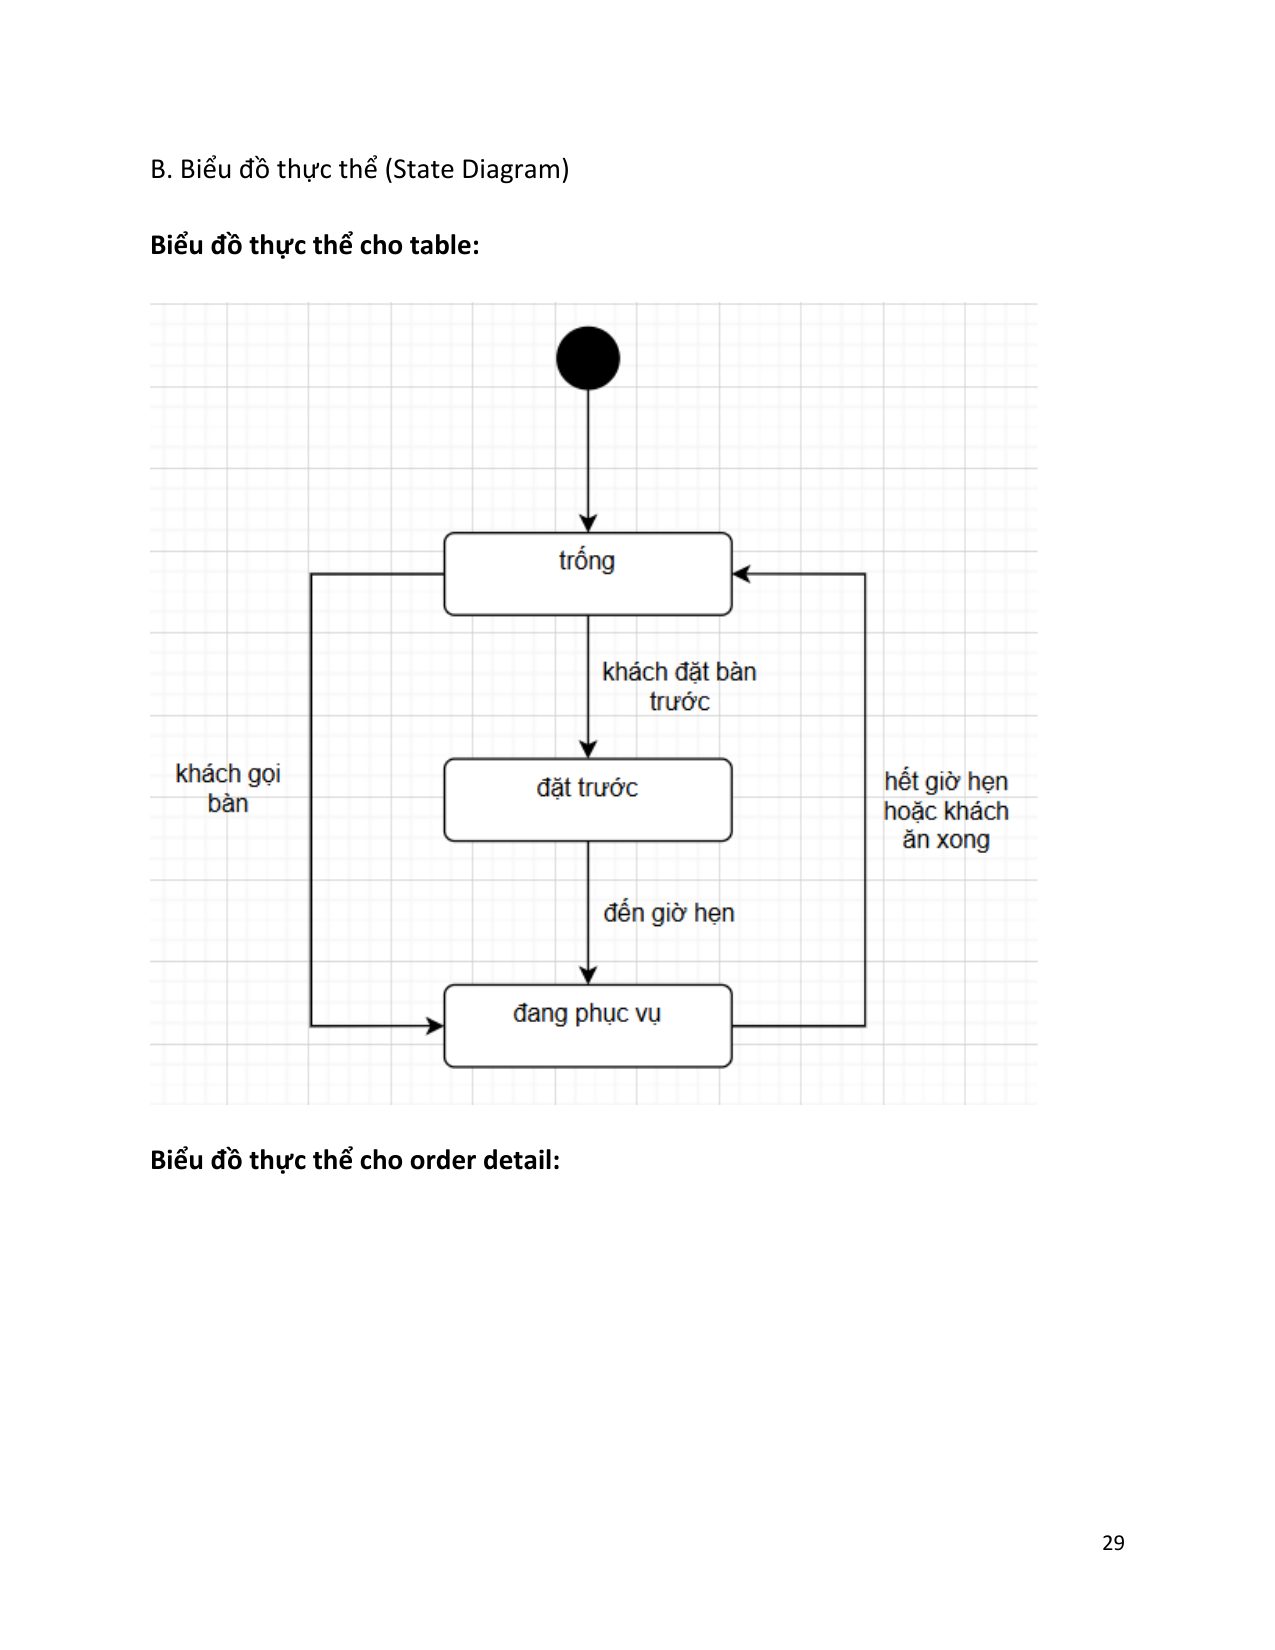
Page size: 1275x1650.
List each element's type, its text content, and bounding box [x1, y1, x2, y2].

text Biểu đồ thực thể cho order detail: [150, 1141, 1125, 1177]
text Biểu đồ thực thể cho table: [150, 226, 1125, 262]
picture [150, 302, 1038, 1105]
text B. Biểu đồ thực thể (State Diagram) [150, 150, 1125, 186]
